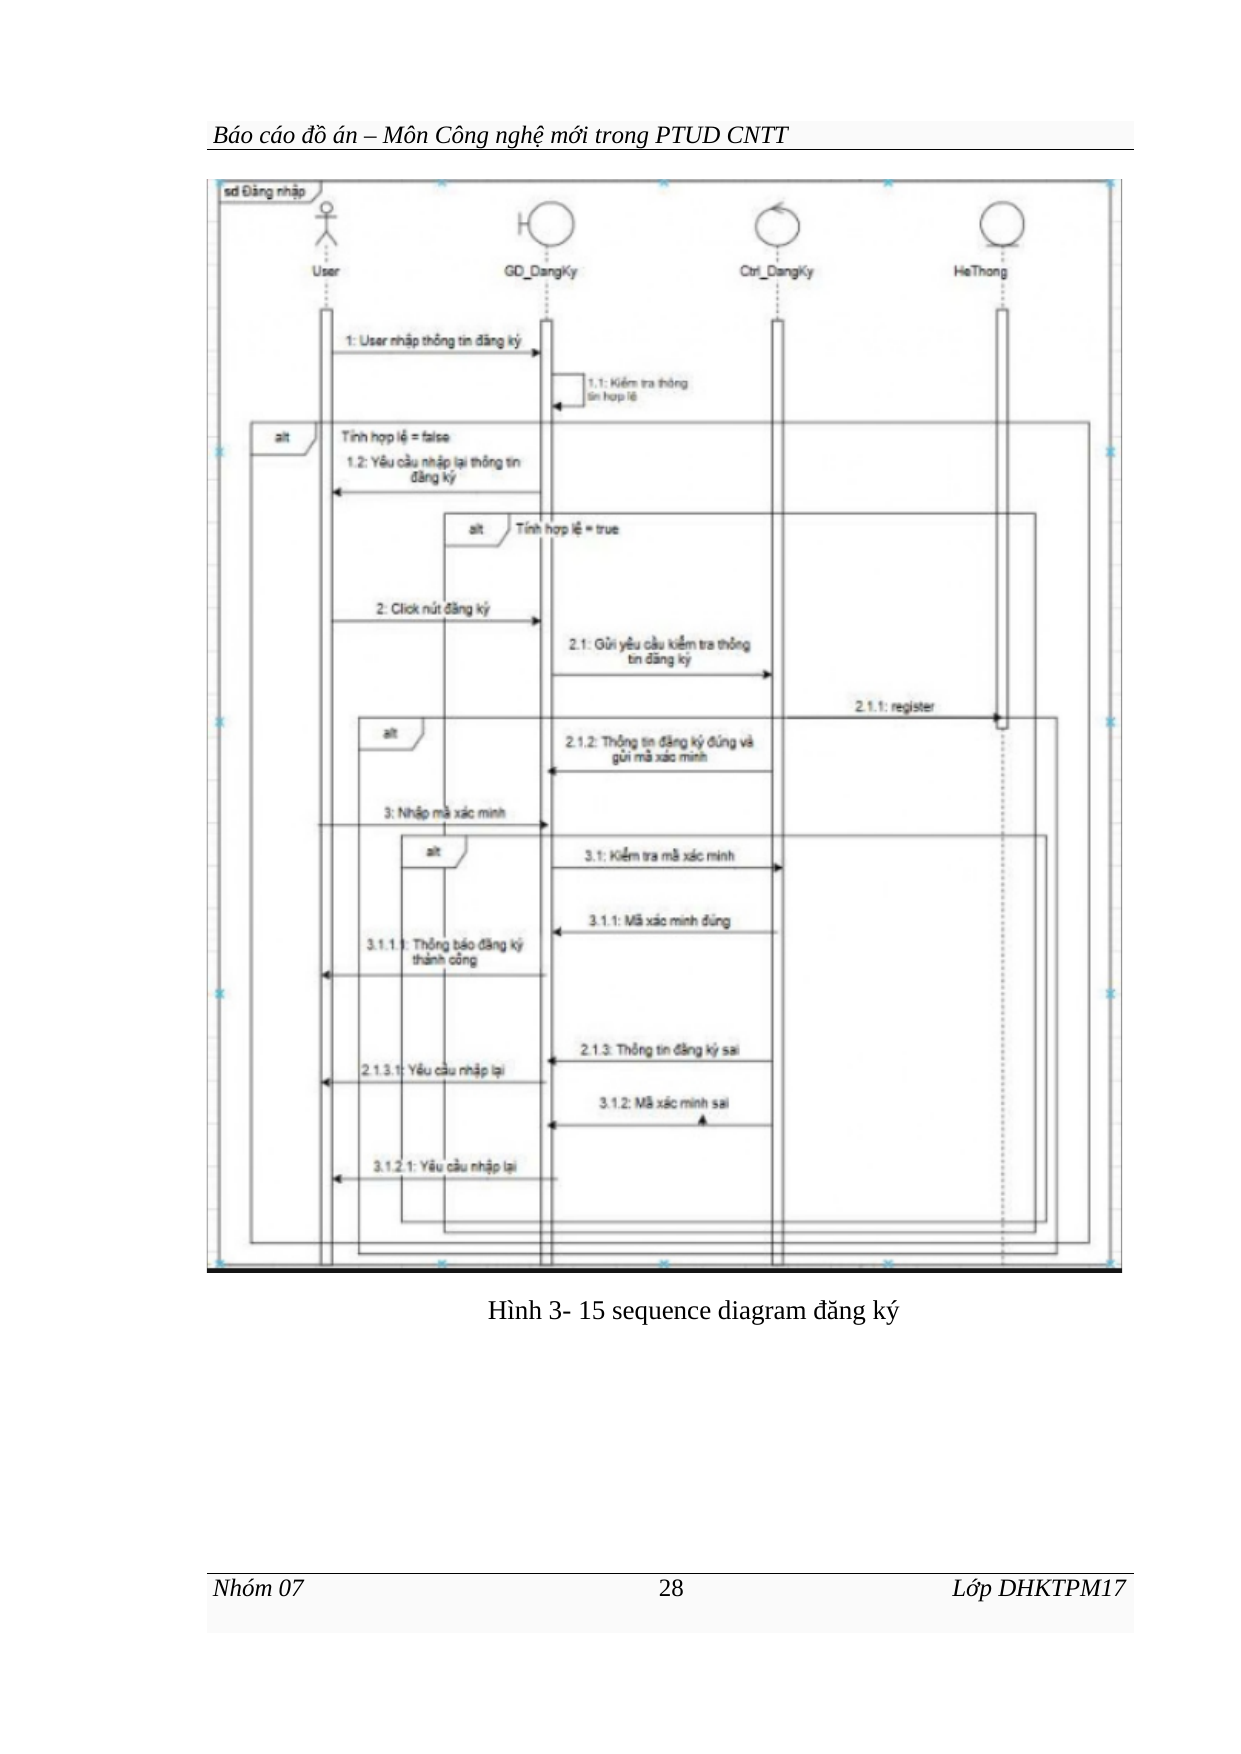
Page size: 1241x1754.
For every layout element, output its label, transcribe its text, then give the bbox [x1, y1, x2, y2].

picture [206, 179, 1123, 1273]
